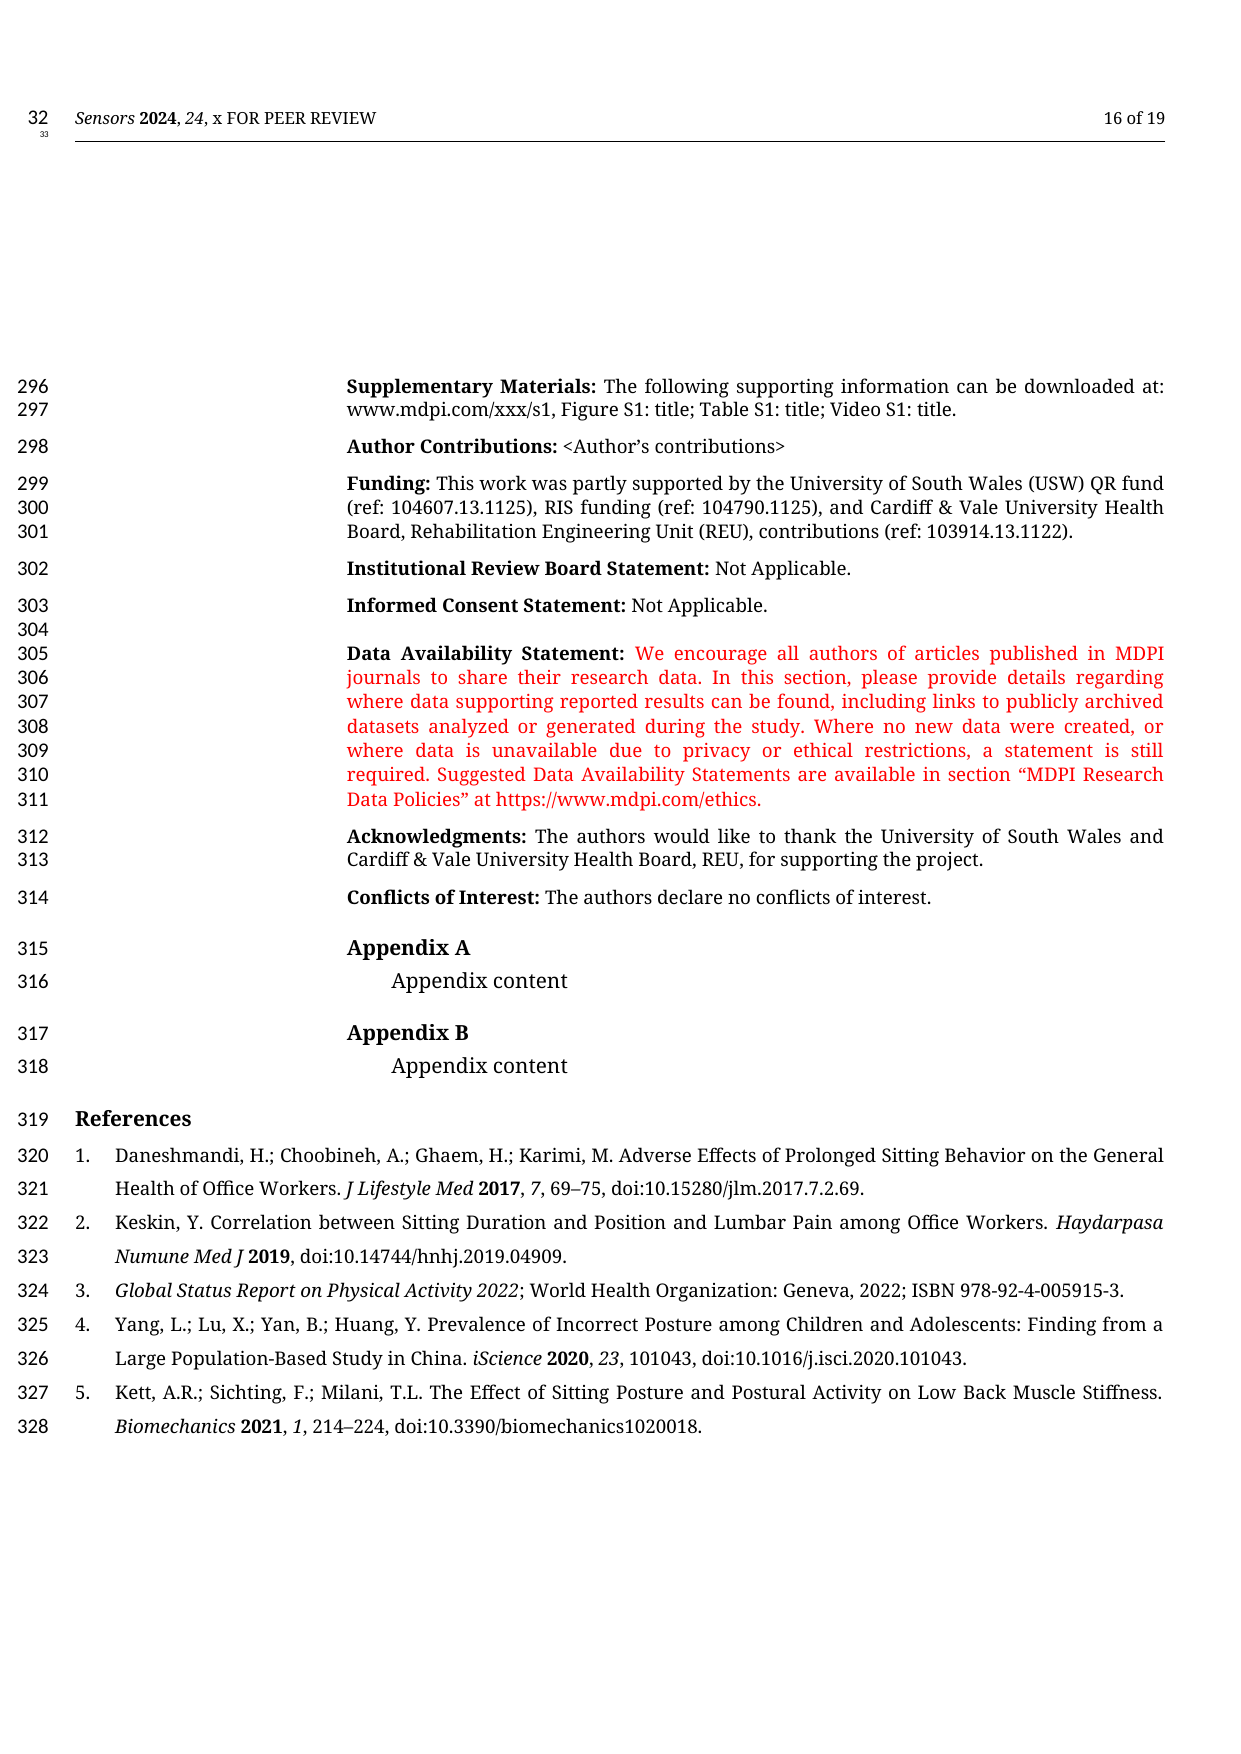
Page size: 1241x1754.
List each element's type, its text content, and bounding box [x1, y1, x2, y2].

text Appendix A [347, 934, 1165, 961]
text Funding: This work was partly supported by the University of South Wales (USW) QR fund (ref: 104607.13.1125), RIS funding (ref: 104790.1125), and Cardiff & Vale University Health Board, Rehabilitation Engineering Unit (REU), contributions (ref: 103914.13.1122). [347, 471, 1165, 544]
text Author Contributions: <Author’s contributions> [347, 435, 1165, 459]
text Acknowledgments: The authors would like to thank the University of South Wales and Cardiff & Vale University Health Board, REU, for supporting the project. [347, 824, 1165, 872]
text 2. Keskin, Y. Correlation between Sitting Duration and Position and Lumbar Pain among Office Workers. Haydarpasa Numune Med J 2019, doi:10.14744/hnhj.2019.04909. [75, 1206, 1165, 1273]
text Institutional Review Board Statement: Not Applicable. [347, 557, 1165, 581]
text Appendix content [347, 1052, 1165, 1079]
text Appendix content [347, 967, 1165, 994]
text 4. Yang, L.; Lu, X.; Yan, B.; Huang, Y. Prevalence of Incorrect Posture among Children and Adolescents: Finding from a Large Population-Based Study in China. iScience 2020, 23, 101043, doi:10.1016/j.isci.2020.101043. [75, 1307, 1165, 1375]
text Data Availability Statement: We encourage all authors of articles published in MDPI journals to share their research data. In this section, please provide details regarding where data supporting reported results can be found, including links to publicly archived datasets analyzed or generated during the study. Where no new data were created, or where data is unavailable due to privacy or ethical restrictions, a statement is still required. Suggested Data Availability Statements are available in section “MDPI Research Data Policies” at https://www.mdpi.com/ethics. [347, 642, 1165, 811]
subtitle References [75, 1104, 1165, 1131]
text 3. Global Status Report on Physical Activity 2022; World Health Organization: Geneva, 2022; ISBN 978-92-4-005915-3. [75, 1273, 1165, 1307]
text Informed Consent Statement: Not Applicable. [347, 593, 1165, 617]
text 5. Kett, A.R.; Sichting, F.; Milani, T.L. The Effect of Sitting Posture and Postural Activity on Low Back Muscle Stiffness. Biomechanics 2021, 1, 214–224, doi:10.3390/biomechanics1020018. [75, 1375, 1165, 1443]
text Conflicts of Interest: The authors declare no conflicts of interest. [347, 885, 1165, 909]
text Supplementary Materials: The following supporting information can be downloaded at: www.mdpi.com/xxx/s1, Figure S1: title; Table S1: title; Video S1: title. [347, 374, 1165, 422]
text 1. Daneshmandi, H.; Choobineh, A.; Ghaem, H.; Karimi, M. Adverse Effects of Prolonged Sitting Behavior on the General Health of Office Workers. J Lifestyle Med 2017, 7, 69–75, doi:10.15280/jlm.2017.7.2.69. [75, 1138, 1165, 1206]
text Appendix B [347, 1019, 1165, 1046]
